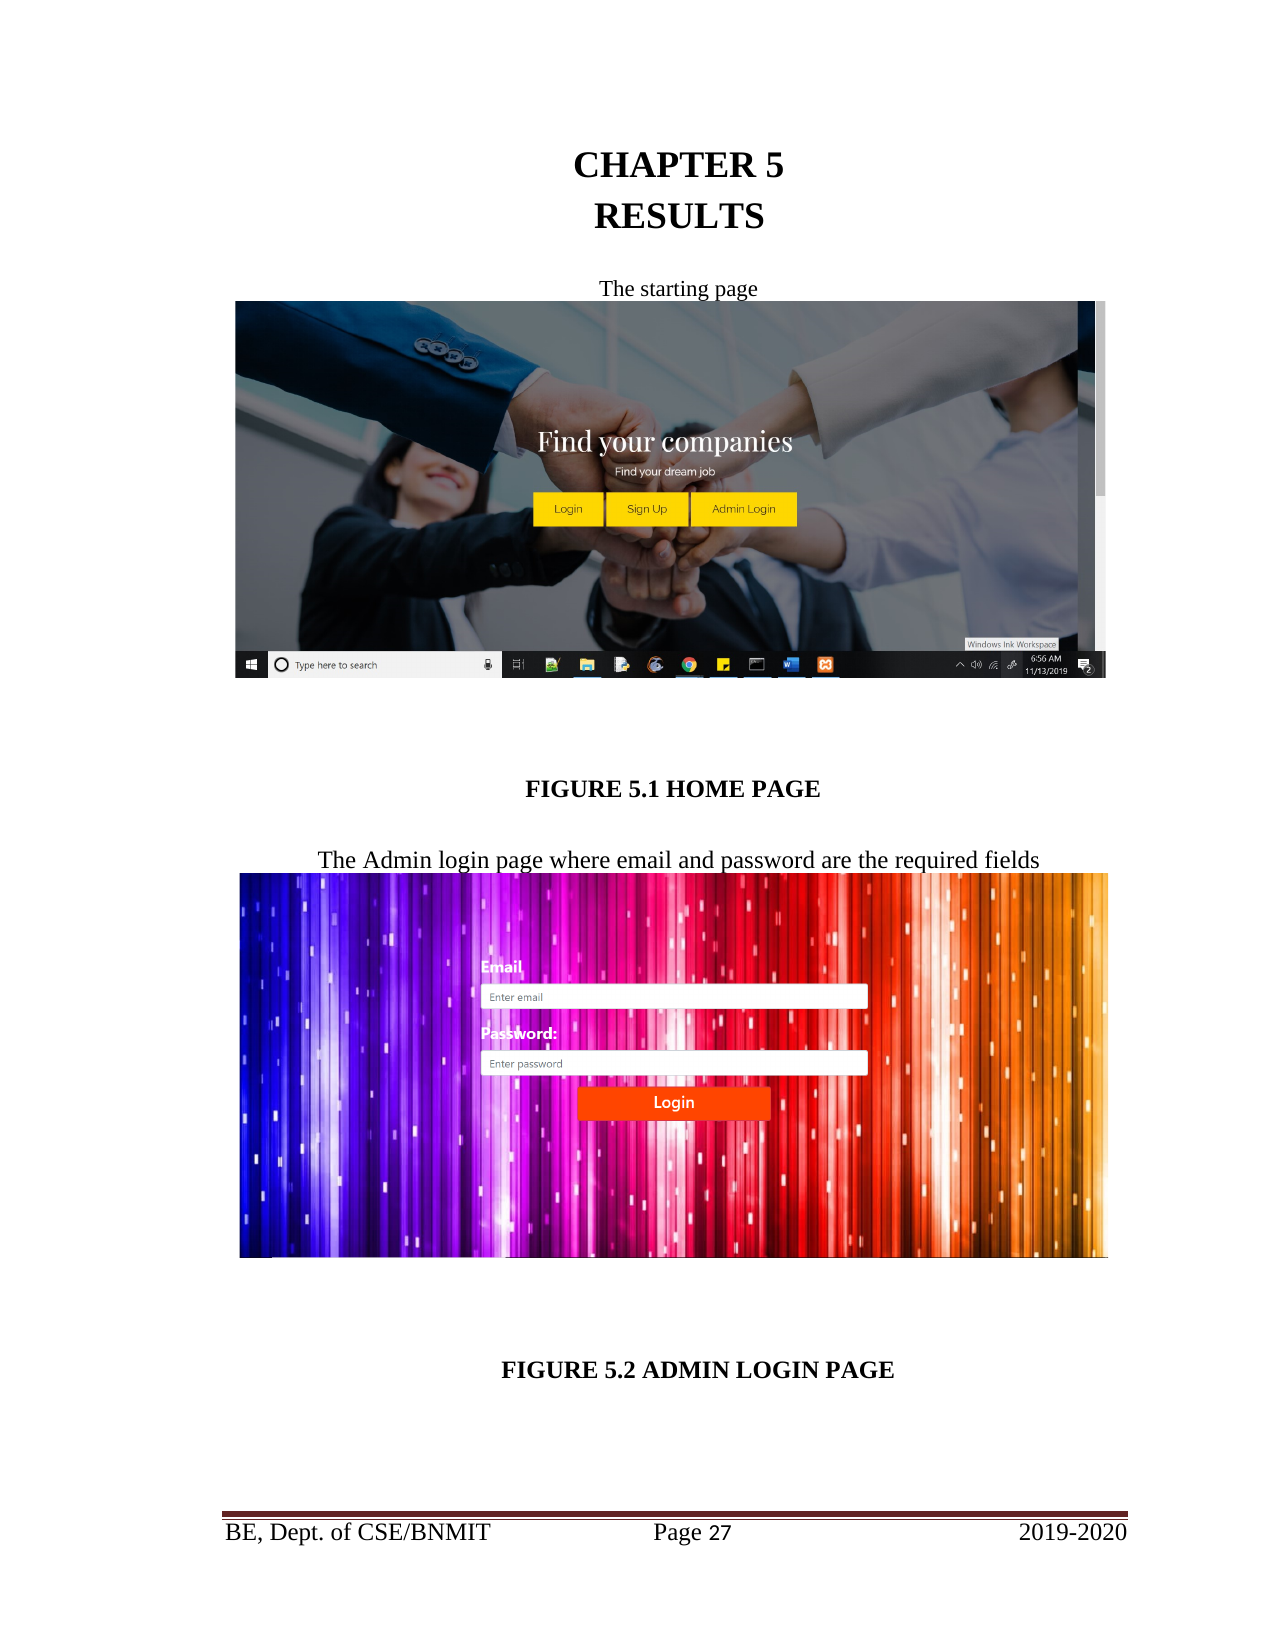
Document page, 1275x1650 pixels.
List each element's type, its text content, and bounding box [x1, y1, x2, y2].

picture [239, 873, 1109, 1258]
subtitle FIGURE 5.2 ADMIN LOGIN PAGE [451, 1355, 1133, 1384]
text The Admin login page where email and password are the required fields [225, 845, 1132, 874]
subtitle FIGURE 5.1 HOME PAGE [525, 774, 1133, 803]
text The starting page [225, 275, 1132, 302]
picture [235, 301, 1106, 678]
subtitle CHAPTER 5 [223, 143, 1133, 186]
subtitle RESULTS [225, 193, 1133, 237]
